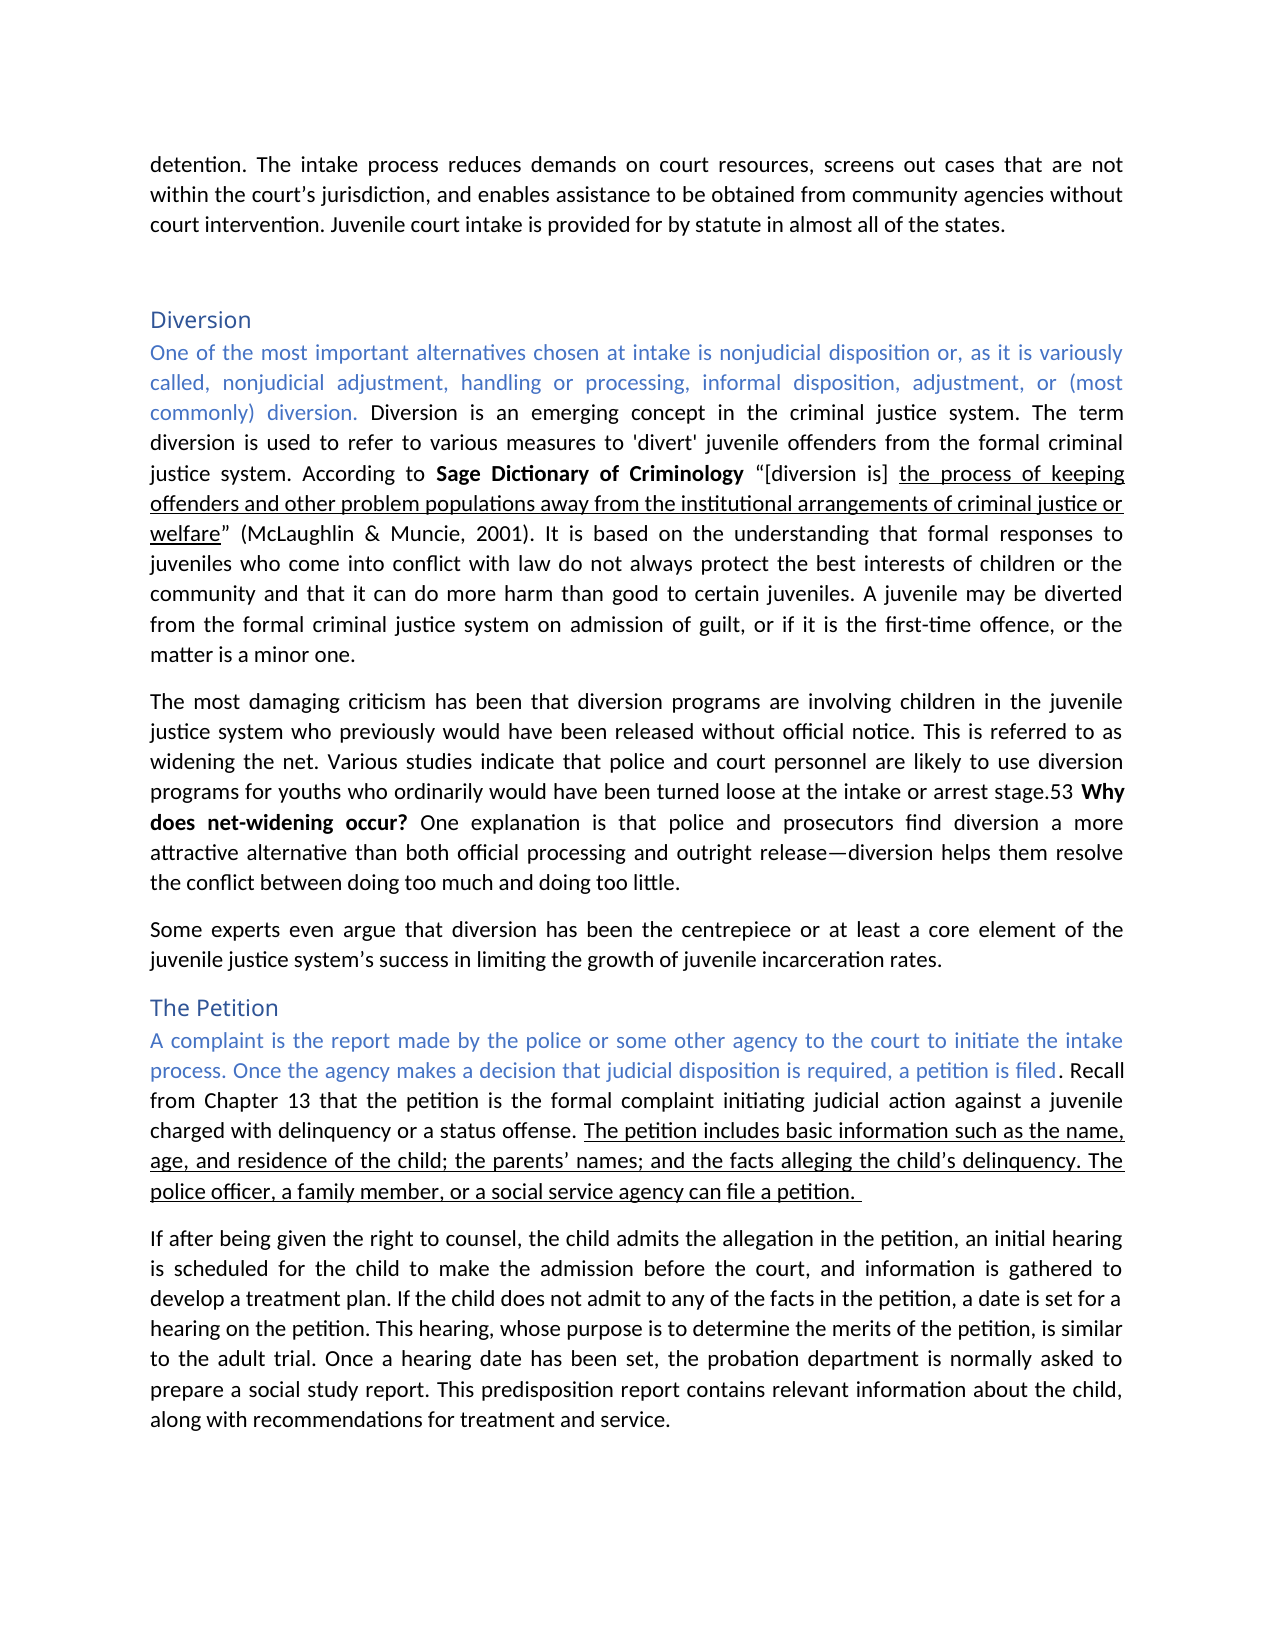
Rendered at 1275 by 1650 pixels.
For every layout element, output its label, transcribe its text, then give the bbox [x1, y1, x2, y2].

subtitle The Petition [150, 992, 1125, 1023]
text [150, 150, 1125, 238]
text One of the most important alternatives chosen at intake is nonjudicial disposition or, as it is variously called, nonjudicial adjustment, handling or processing, informal disposition, adjustment, or (most commonly) diversion. Diversion is an emerging concept in the criminal justice system. The term diversion is used to refer to various measures to 'divert' juvenile offenders from the formal criminal justice system. According to Sage Dictionary of Criminology “[diversion is] the process of keeping offenders and other problem populations away from the institutional arrangements of criminal justice or welfare” (McLaughlin & Muncie, 2001). It is based on the understanding that formal responses to juveniles who come into conflict with law do not always protect the best interests of children or the community and that it can do more harm than good to certain juveniles. A juvenile may be diverted from the formal criminal justice system on admission of guilt, or if it is the first-time offence, or the matter is a minor one. [150, 338, 1125, 668]
text A complaint is the report made by the police or some other agency to the court to initiate the intake process. Once the agency makes a decision that judicial disposition is required, a petition is filed. Recall from Chapter 13 that the petition is the formal complaint initiating judicial action against a juvenile charged with delinquency or a status offense. The petition includes basic information such as the name, age, and residence of the child; the parents’ names; and the facts alleging the child’s delinquency. The police officer, a family member, or a social service agency can file a petition. [150, 1026, 1125, 1171]
text The most damaging criticism has been that diversion programs are involving children in the juvenile justice system who previously would have been released without official notice. This is referred to as widening the net. Various studies indicate that police and court personnel are likely to use diversion programs for youths who ordinarily would have been turned loose at the intake or arrest stage.53 Why does net-widening occur? One explanation is that police and prosecutors find diversion a more attractive alternative than both official processing and outright release—diversion helps them resolve the conflict between doing too much and doing too little. [150, 687, 1125, 896]
text Some experts even argue that diversion has been the centrepiece or at least a core element of the juvenile justice system’s success in limiting the growth of juvenile incarceration rates. [150, 915, 1125, 973]
subtitle Diversion [150, 304, 1125, 335]
text If after being given the right to counsel, the child admits the allegation in the petition, an initial hearing is scheduled for the child to make the admission before the court, and information is gathered to develop a treatment plan. If the child does not admit to any of the facts in the petition, a date is set for a hearing on the petition. This hearing, whose purpose is to determine the merits of the petition, is similar to the adult trial. Once a hearing date has been set, the probation department is normally asked to prepare a social study report. This predisposition report contains relevant information about the child, along with recommendations for treatment and service. [150, 1224, 1125, 1433]
